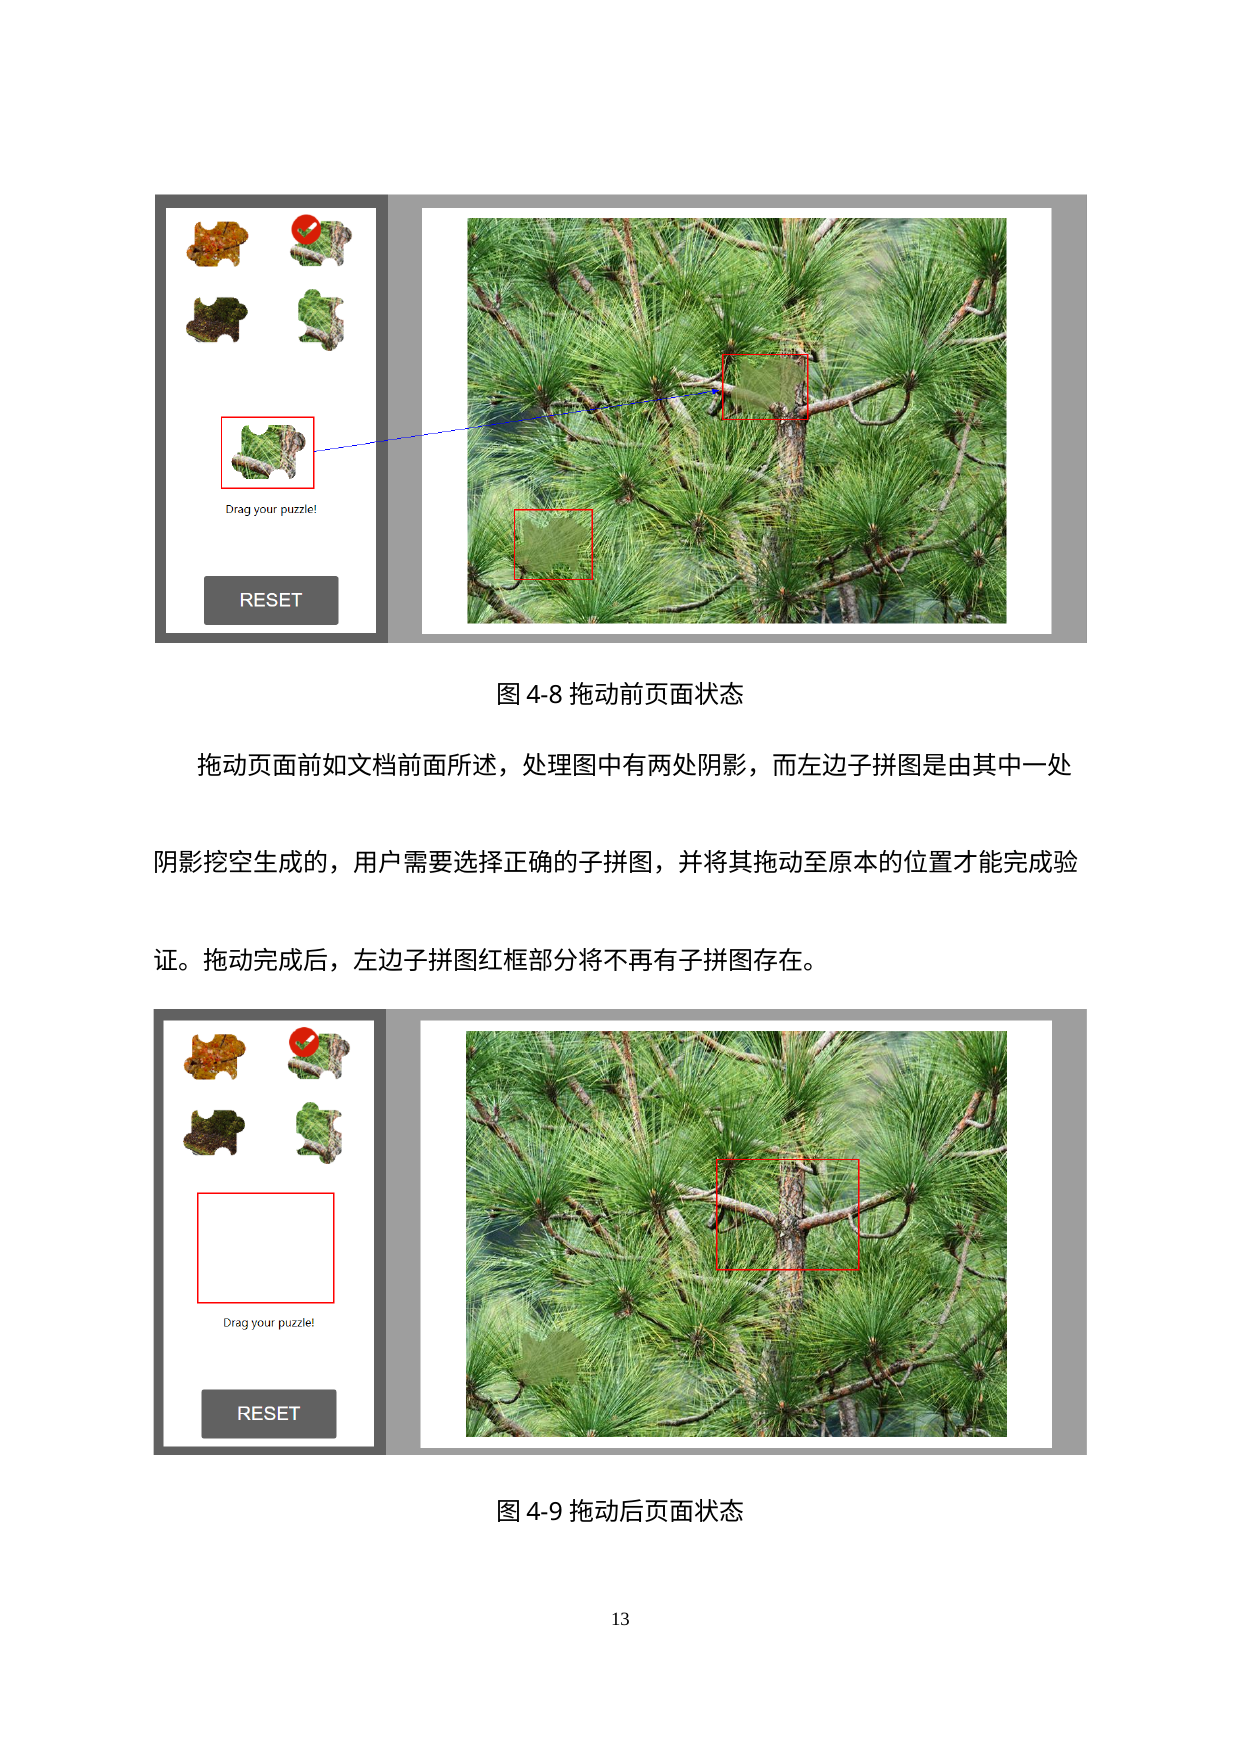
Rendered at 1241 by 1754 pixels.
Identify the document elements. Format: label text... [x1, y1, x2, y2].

picture [153, 192, 1087, 644]
text 图4-9 拖动后页面状态 [153, 1477, 1087, 1542]
text 图4-8 拖动前页面状态 [153, 661, 1087, 726]
text 拖动页面前如文档前面所述，处理图中有两处阴影，而左边子拼图是由其中一处阴影挖空生成的，用户需要选择正确的子拼图，并将其拖动至原本的位置才能完成验证。拖动完成后，左边子拼图红框部分将不再有子拼图存在。 [153, 731, 1087, 991]
picture [153, 1009, 1087, 1455]
